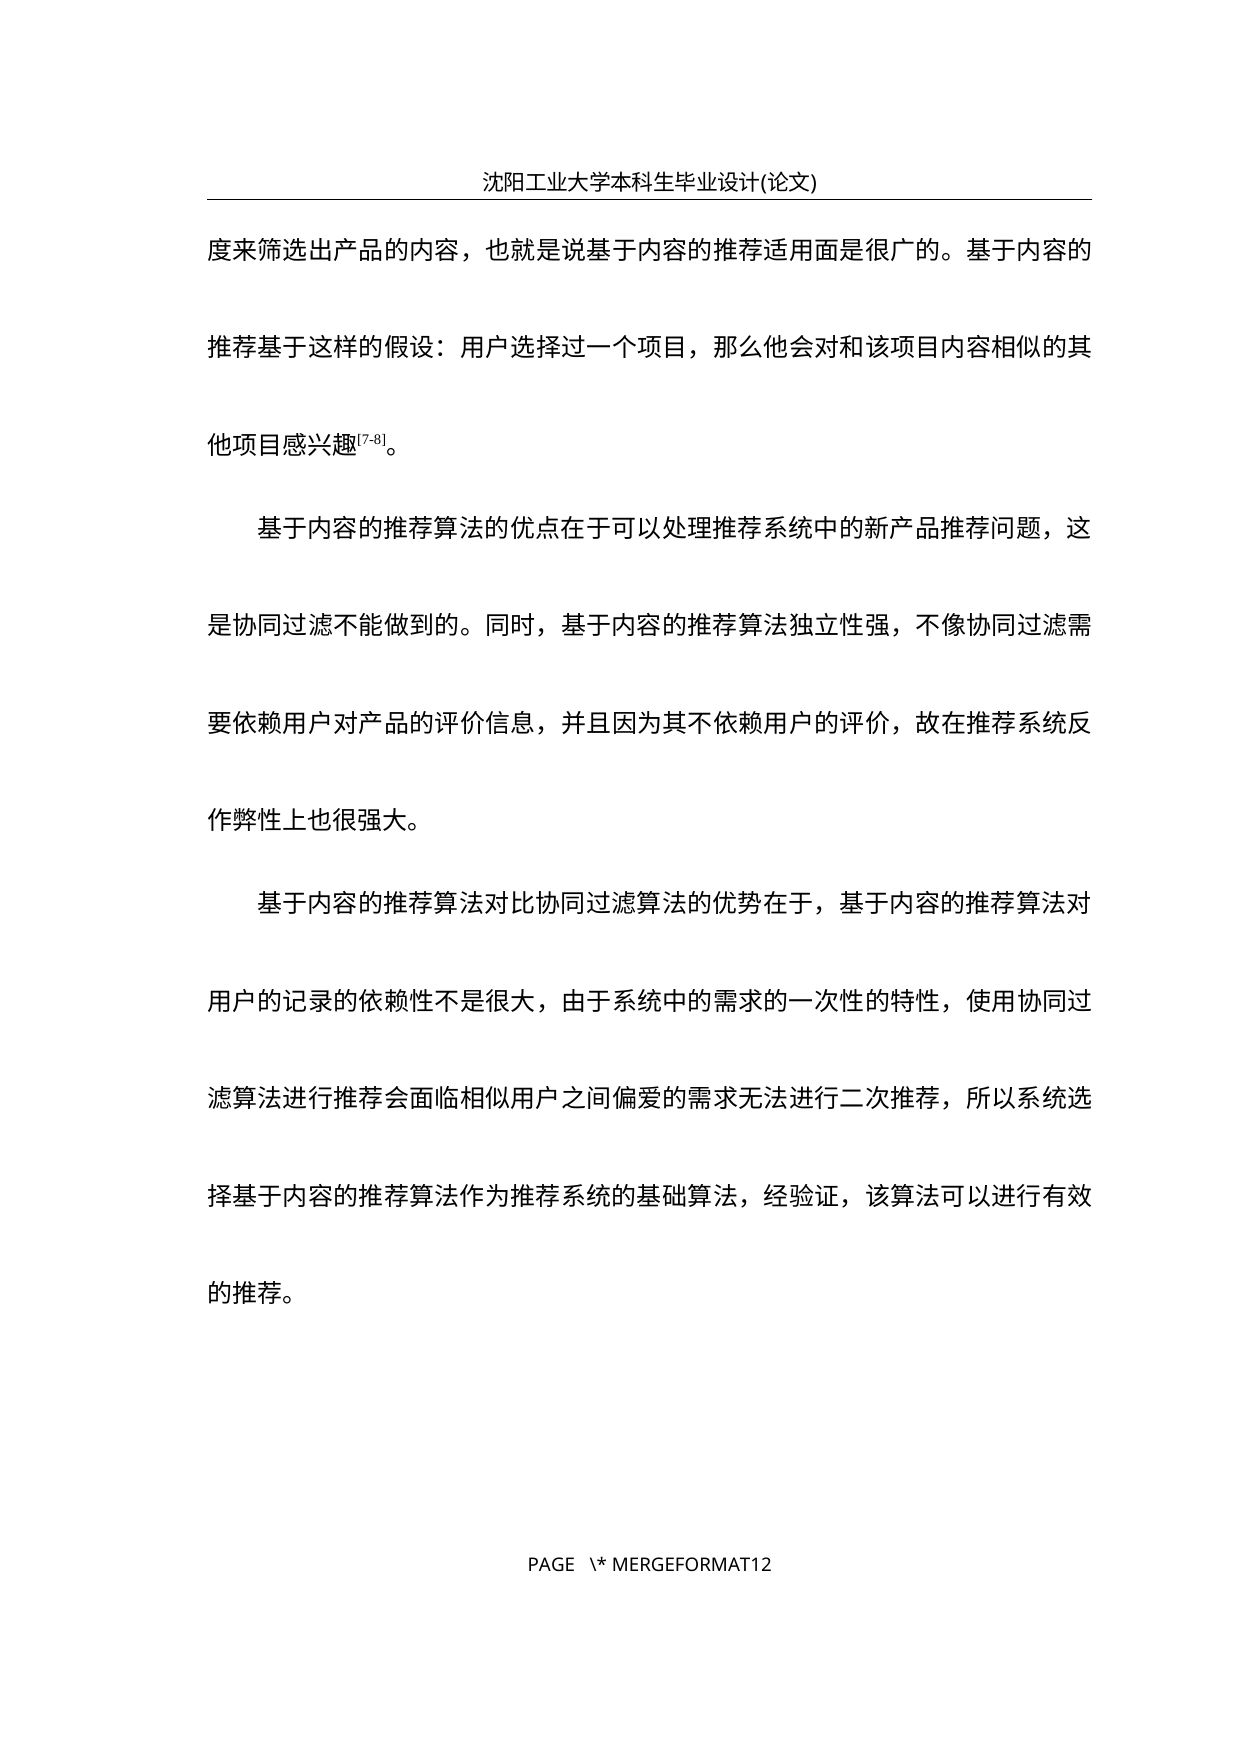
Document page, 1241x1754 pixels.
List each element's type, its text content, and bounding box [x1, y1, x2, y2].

text 基于内容的推荐算法对比协同过滤算法的优势在于，基于内容的推荐算法对用户的记录的依赖性不是很大，由于系统中的需求的一次性的特性，使用协同过滤算法进行推荐会面临相似用户之间偏爱的需求无法进行二次推荐，所以系统选择基于内容的推荐算法作为推荐系统的基础算法，经验证，该算法可以进行有效的推荐。 [207, 869, 1092, 1324]
text 基于内容的推荐算法的优点在于可以处理推荐系统中的新产品推荐问题，这是协同过滤不能做到的。同时，基于内容的推荐算法独立性强，不像协同过滤需要依赖用户对产品的评价信息，并且因为其不依赖用户的评价，故在推荐系统反作弊性上也很强大。 [207, 494, 1092, 851]
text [207, 216, 1092, 476]
